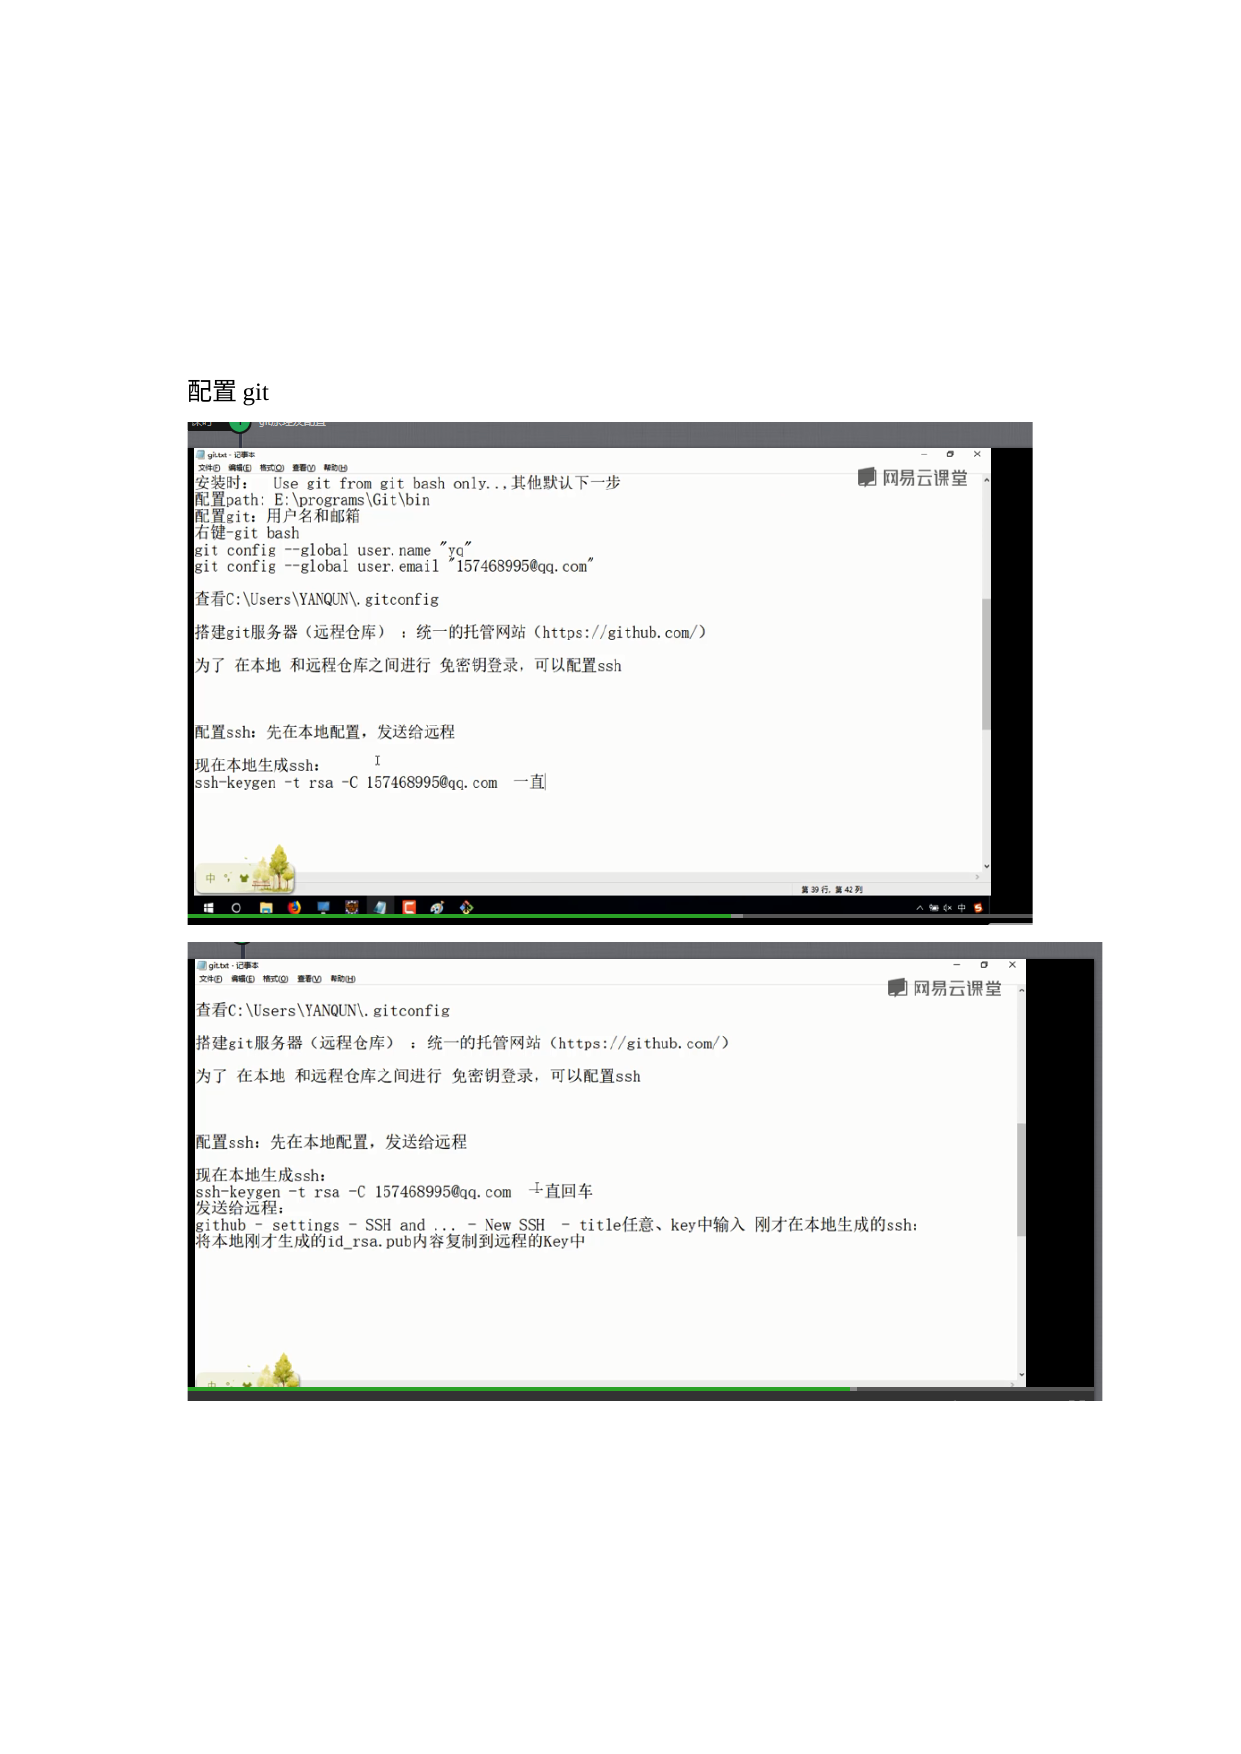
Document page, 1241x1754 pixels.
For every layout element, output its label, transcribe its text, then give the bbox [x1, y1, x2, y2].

picture [187, 942, 1103, 1401]
picture [187, 422, 1033, 925]
text 配置git [187, 357, 1053, 422]
